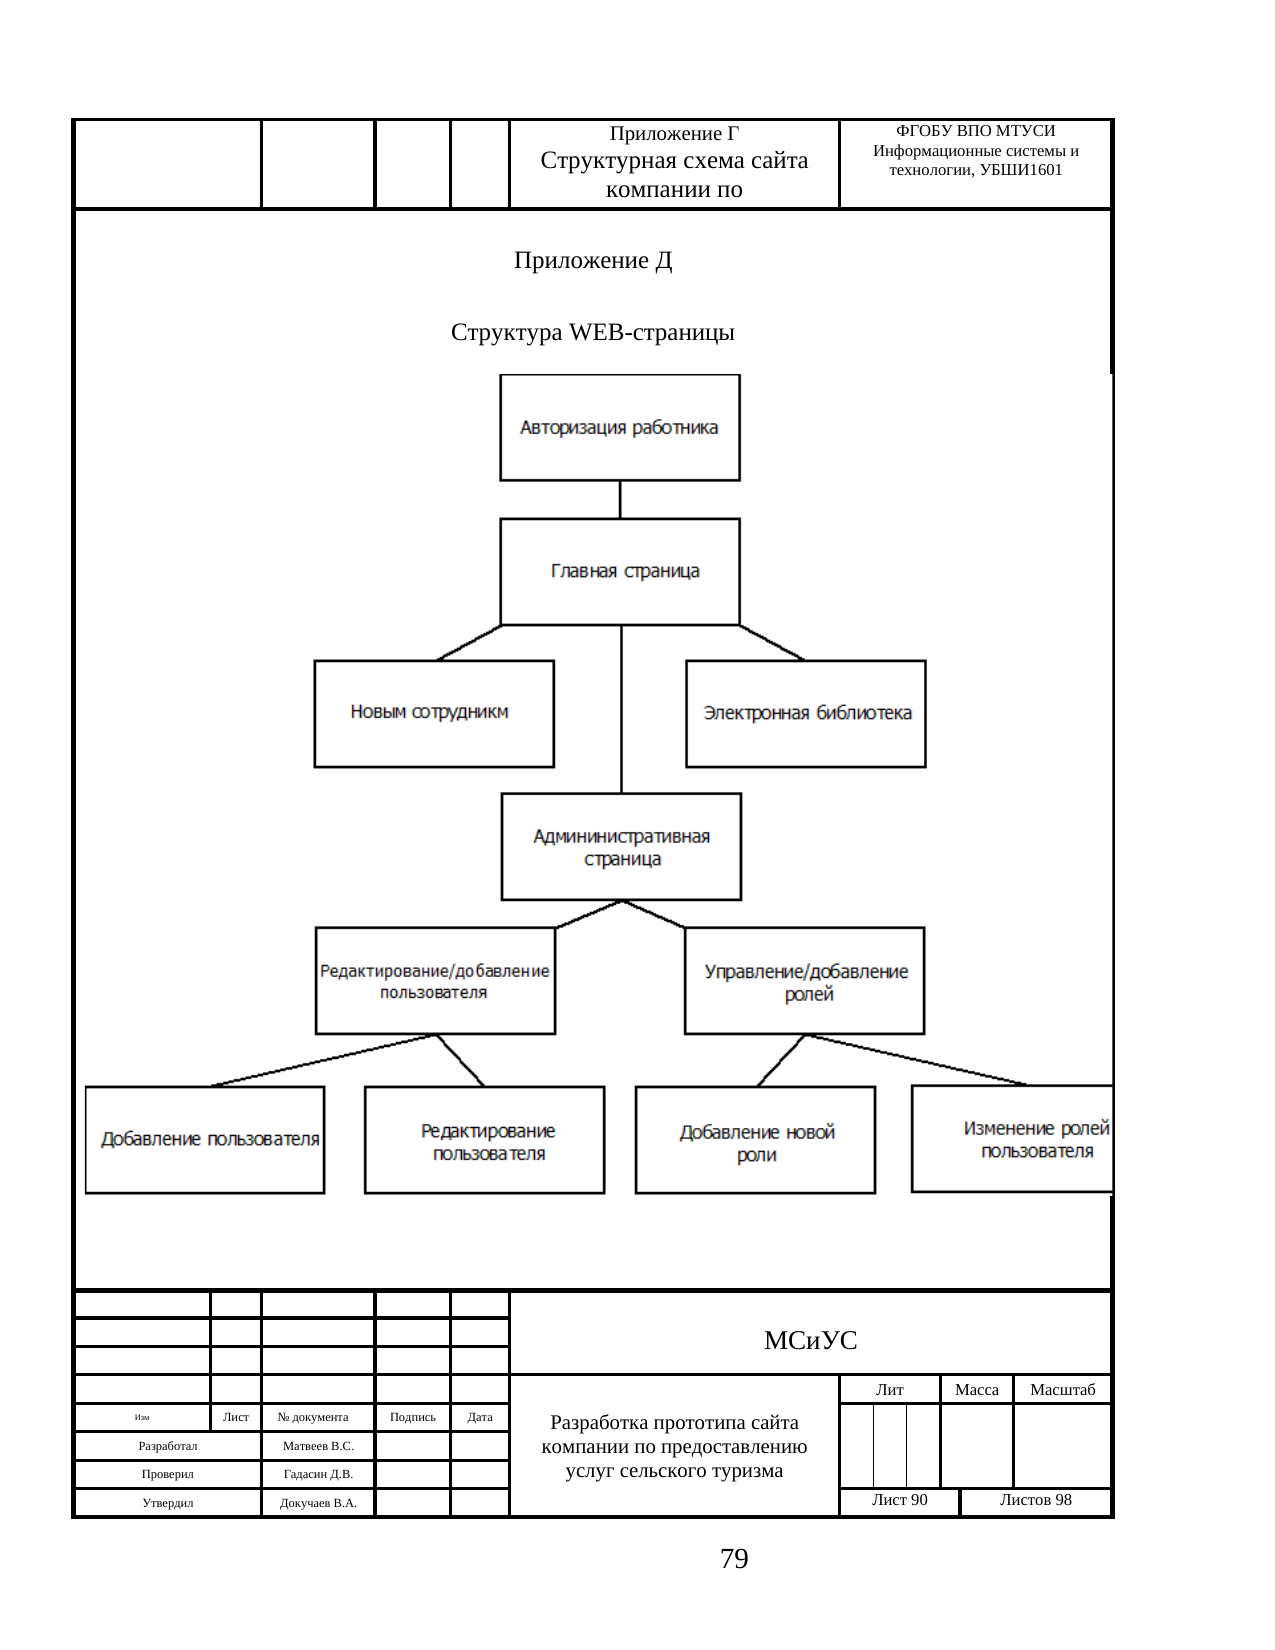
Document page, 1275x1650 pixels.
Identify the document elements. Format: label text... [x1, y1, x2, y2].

table_cell [76, 1293, 209, 1316]
table_cell Приложение Г Структурная схема сайта компании по предоставлению сельского туризма [511, 121, 838, 206]
table_cell Лист [212, 1405, 260, 1430]
table_cell [452, 1293, 508, 1316]
table_cell Лит [841, 1376, 939, 1402]
table_cell Масса [942, 1376, 1012, 1402]
table_cell [263, 121, 373, 206]
table_cell [377, 1462, 449, 1487]
table_cell [452, 1376, 508, 1402]
table_cell Подпись [377, 1405, 449, 1430]
table_cell Приложение Д Структура WEB-страницы [76, 211, 1110, 1288]
table_cell [377, 1293, 449, 1316]
table_cell [212, 1320, 260, 1345]
table_cell Масштаб [1015, 1376, 1110, 1402]
table_cell [452, 1462, 508, 1487]
table_cell [874, 1430, 906, 1487]
table_cell [452, 1348, 508, 1373]
table_cell [452, 1490, 508, 1515]
table_cell [942, 1430, 1012, 1487]
table_cell Докучаев В.А. [263, 1490, 373, 1515]
table_cell [841, 1430, 873, 1487]
table_cell [1015, 1405, 1110, 1430]
table_cell [263, 1293, 373, 1316]
table_cell Утвердил [76, 1490, 260, 1515]
table_cell [212, 1293, 260, 1316]
table_cell ФГОБУ ВПО МТУСИ Информационные системы и технологии, УБШИ1601 [841, 121, 1110, 206]
table_cell [263, 1320, 373, 1345]
table_cell Разработка прототипа сайта компании по предоставлению услуг сельского туризма [511, 1376, 838, 1515]
table_cell [263, 1348, 373, 1373]
table_cell [76, 1348, 209, 1373]
table_cell МСиУС [511, 1293, 1110, 1373]
picture [84, 374, 1113, 1196]
table_cell Дата [452, 1405, 508, 1430]
table_cell Гадасин Д.В. [263, 1462, 373, 1487]
table_cell [452, 1433, 508, 1458]
table_cell Матвеев В.С. [263, 1433, 373, 1458]
table_cell [377, 1376, 449, 1402]
table_cell [1015, 1430, 1110, 1487]
table_cell [76, 1376, 209, 1402]
table_cell Разработал [76, 1433, 260, 1458]
table_cell [377, 1320, 449, 1345]
table_cell [874, 1405, 906, 1430]
table_cell [263, 1376, 373, 1402]
table_cell [76, 1320, 209, 1345]
table_cell Изм [76, 1405, 209, 1430]
table_cell [841, 1405, 873, 1430]
table_cell Листов 98 [962, 1490, 1110, 1515]
table_cell [377, 1348, 449, 1373]
table_cell [377, 1490, 449, 1515]
table_cell [452, 1320, 508, 1345]
table_cell [212, 1376, 260, 1402]
table_cell [377, 1433, 449, 1458]
table_cell Лист 90 [841, 1490, 958, 1515]
table_cell [452, 121, 508, 206]
table_cell № документа [263, 1405, 373, 1430]
table_cell [377, 121, 449, 206]
table_cell [212, 1348, 260, 1373]
table_cell [76, 121, 260, 206]
table_cell [907, 1405, 939, 1487]
table_cell [942, 1405, 1012, 1430]
table_cell Проверил [76, 1462, 260, 1487]
